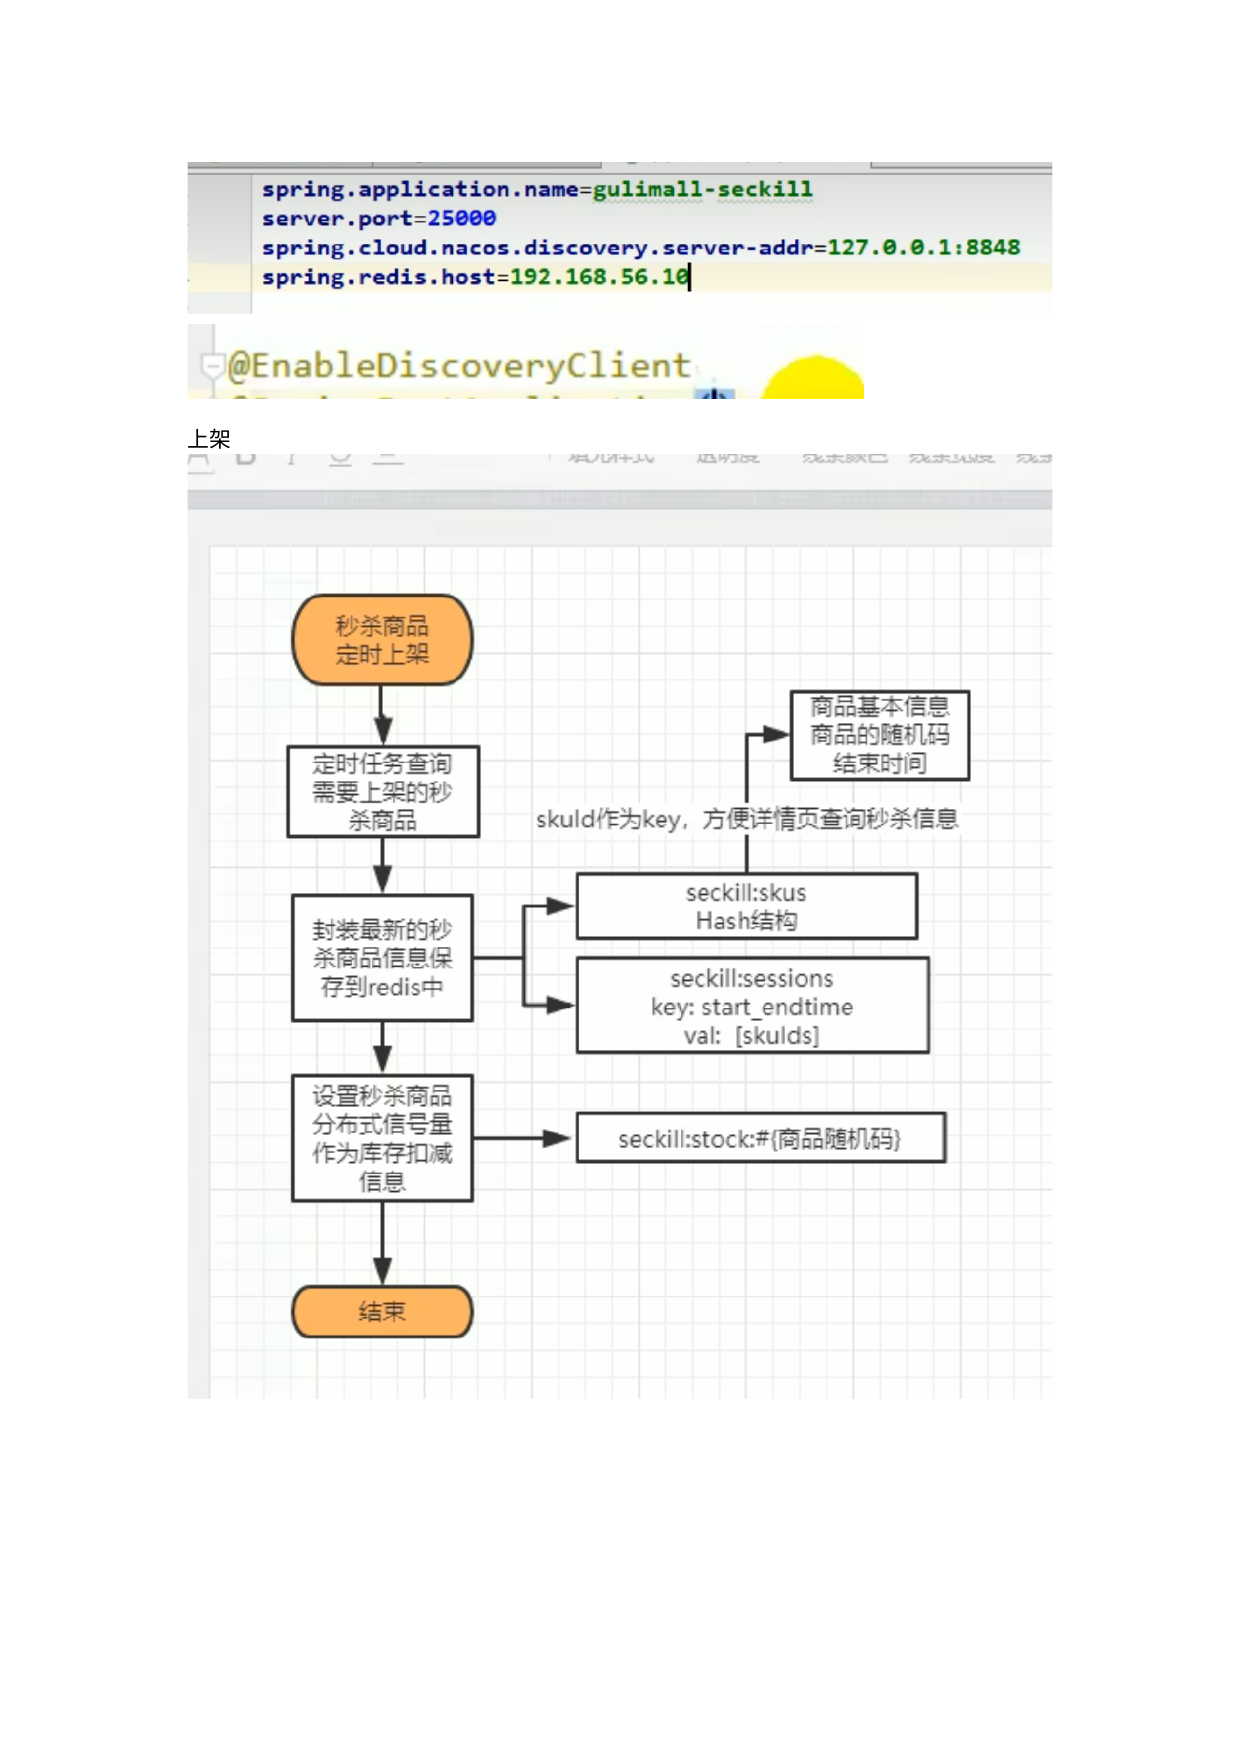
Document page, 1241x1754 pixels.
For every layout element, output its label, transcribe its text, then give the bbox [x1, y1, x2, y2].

picture [187, 454, 1053, 1399]
picture [187, 324, 864, 399]
picture [187, 162, 1053, 314]
text 上架 [187, 422, 1053, 454]
